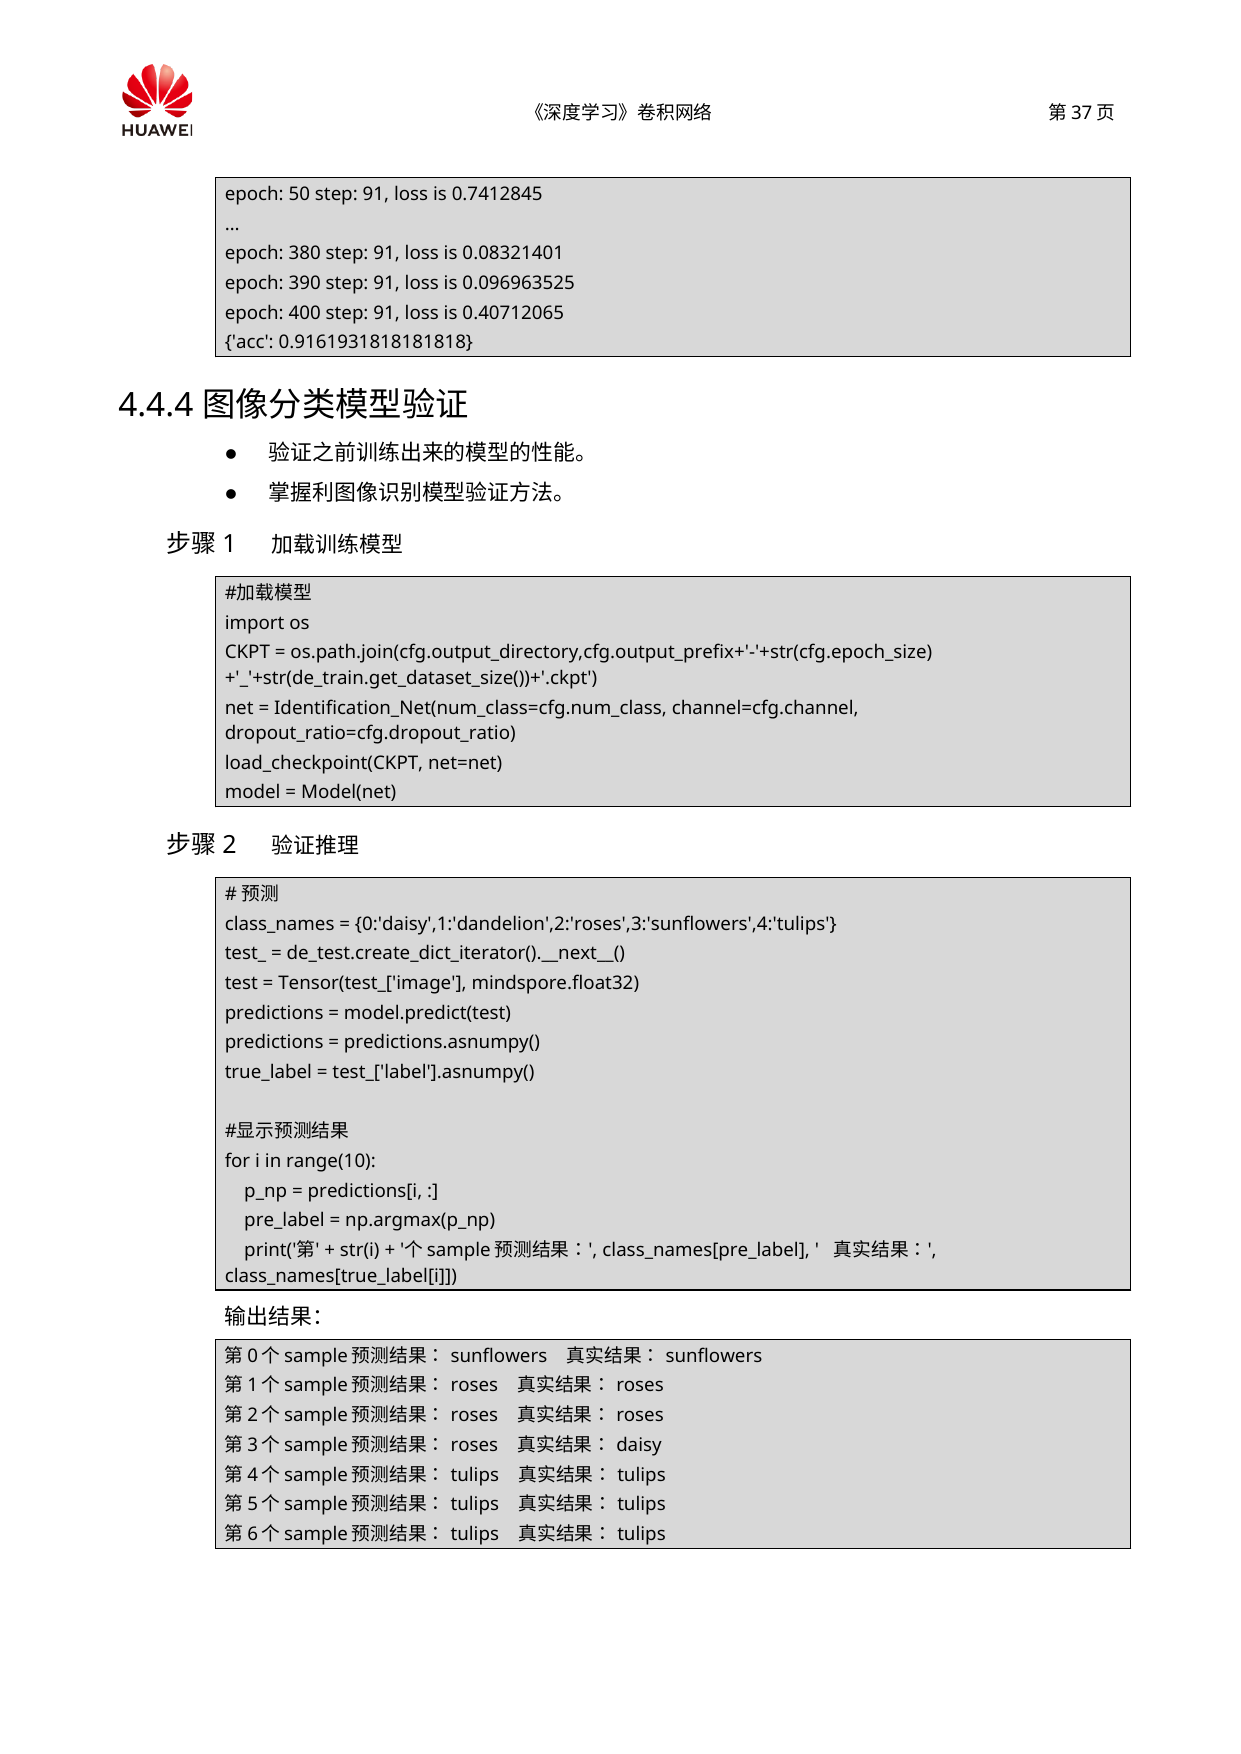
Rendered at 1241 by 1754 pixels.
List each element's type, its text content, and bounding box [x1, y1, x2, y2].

text epoch: 400 step: 91, loss is 0.40712065 [216, 296, 1130, 324]
text pre_label = np.argmax(p_np) [216, 1204, 1130, 1232]
text load_checkpoint(CKPT, net=net) [216, 746, 1130, 775]
subtitle 图像分类模型验证 [118, 378, 1122, 427]
text 第6个sample预测结果： tulips 真实结果： tulips [216, 1517, 1130, 1548]
text model = Model(net) [216, 776, 1130, 806]
text epoch: 50 step: 91, loss is 0.7412845 [216, 178, 1130, 206]
text 第1个sample预测结果： roses 真实结果： roses [216, 1369, 1130, 1397]
text #加载模型 [216, 577, 1130, 605]
text for i in range(10): [216, 1144, 1130, 1173]
text 掌握利图像识别模型验证方法。 [224, 475, 1122, 507]
text 输出结果： [224, 1299, 1122, 1331]
text 验证之前训练出来的模型的性能。 [224, 435, 1122, 467]
text 第5个sample预测结果： tulips 真实结果： tulips [216, 1487, 1130, 1516]
text predictions = predictions.asnumpy() [216, 1026, 1130, 1054]
text test = Tensor(test_['image'], mindspore.float32) [216, 966, 1130, 995]
picture [122, 64, 193, 136]
text test_ = de_test.create_dict_iterator().__next__() [216, 936, 1130, 965]
text … [216, 207, 1130, 236]
text import os [216, 606, 1130, 634]
text class_names = {0:'daisy',1:'dandelion',2:'roses',3:'sunflowers',4:'tulips'} [216, 907, 1130, 935]
text 第4个sample预测结果： tulips 真实结果： tulips [216, 1458, 1130, 1486]
text CKPT = os.path.join(cfg.output_directory,cfg.output_prefix+'-'+str(cfg.epoch_size)+'_'+str(de_train.get_dataset_size())+'.ckpt') [216, 636, 1130, 690]
text print('第' + str(i) + '个sample预测结果：', class_names[pre_label], ' 真实结果：', class_names[true_label[i]]) [216, 1233, 1130, 1289]
text 验证推理 [236, 824, 1122, 860]
text 第0个sample预测结果： sunflowers 真实结果： sunflowers [216, 1340, 1130, 1368]
text predictions = model.predict(test) [216, 996, 1130, 1024]
text net = Identification_Net(num_class=cfg.num_class, channel=cfg.channel, dropout_ratio=cfg.dropout_ratio) [216, 691, 1130, 745]
text {'acc': 0.9161931818181818} [216, 326, 1130, 356]
text p_np = predictions[i, :] [216, 1174, 1130, 1203]
text 第2个sample预测结果： roses 真实结果： roses [216, 1398, 1130, 1427]
text epoch: 390 step: 91, loss is 0.096963525 [216, 266, 1130, 295]
text # 预测 [216, 878, 1130, 906]
text 第3个sample预测结果： roses 真实结果： daisy [216, 1428, 1130, 1457]
text epoch: 380 step: 91, loss is 0.08321401 [216, 237, 1130, 265]
text #显示预测结果 [216, 1114, 1130, 1143]
text 加载训练模型 [236, 523, 1122, 559]
text true_label = test_['label'].asnumpy() [216, 1055, 1130, 1084]
